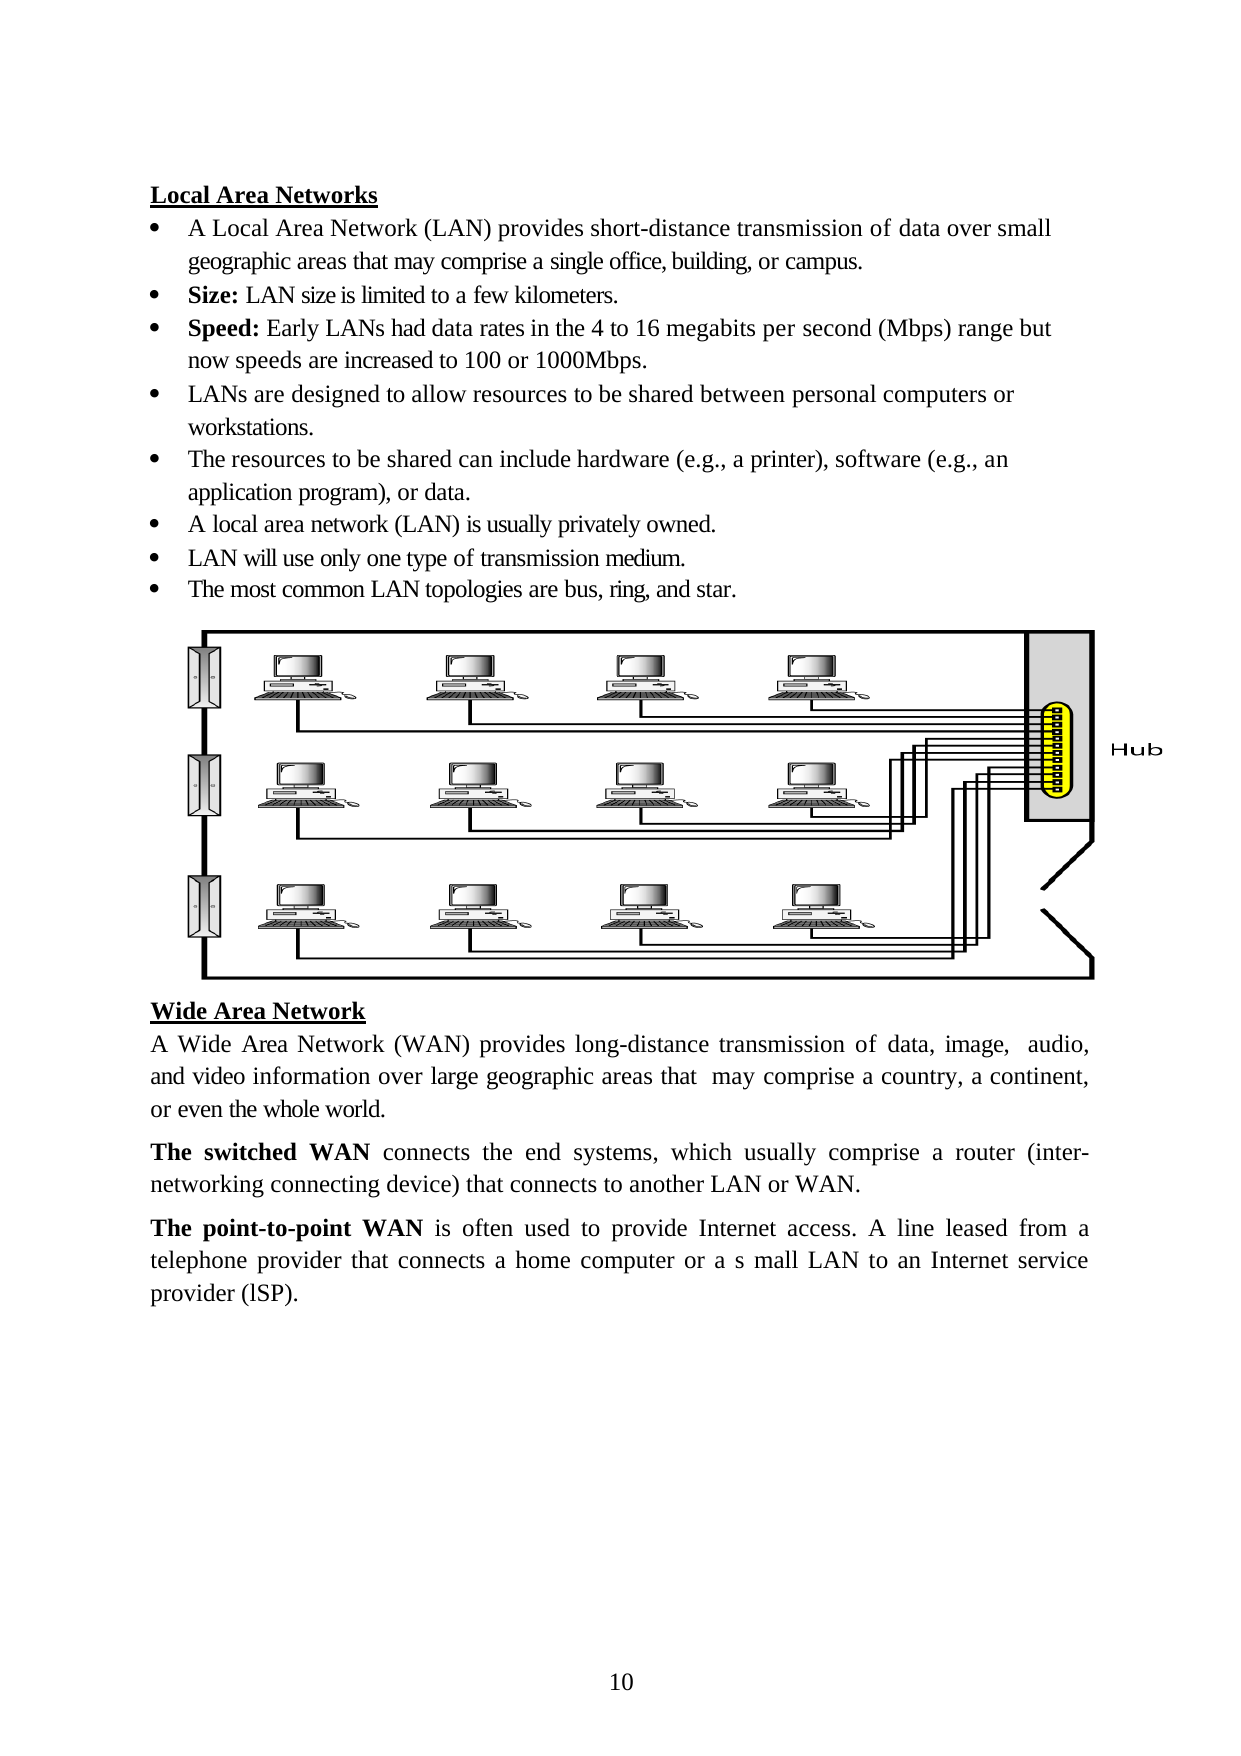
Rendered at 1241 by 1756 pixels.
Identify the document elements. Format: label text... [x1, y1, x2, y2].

list A local area network (LAN) is usually privately owned. [150, 509, 1219, 538]
list Speed: Early LANs had data rates in the 4 to 16 megabits per second (Mbps) range but now speeds are increased to 100 or 1000Mbps. [150, 313, 1089, 374]
list The most common LAN topologies are bus, ring, and star. [150, 574, 1219, 603]
list The resources to be shared can include hardware (e.g., a printer), software (e.g., an application program), or data. [150, 444, 1090, 506]
list Size: LAN size is limited to a few kilometers. [150, 280, 1219, 309]
text A Wide Area Network (WAN) provides long-distance transmission of data, image, audio, and video information over large geographic areas that may comprise a country, a continent, or even the whole world. [150, 1029, 1089, 1122]
subtitle Local Area Networks [150, 180, 1219, 209]
text The switched WAN connects the end systems, which usually comprise a router (inter- networking connecting device) that connects to another LAN or WAN. [150, 1137, 1091, 1198]
list LANs are designed to allow resources to be shared between personal computers or workstations. [150, 379, 1090, 441]
subtitle Wide Area Network [150, 996, 1219, 1025]
text The point-to-point WAN is often used to provide Internet access. A line leased from a telephone provider that connects a home computer or a s mall LAN to an Internet service provider (lSP). [150, 1213, 1090, 1307]
list LAN will use only one type of transmission medium. [150, 543, 1219, 572]
list A Local Area Network (LAN) provides short-distance transmission of data over small geographic areas that may comprise a single office, building, or campus. [150, 213, 1090, 275]
picture [187, 630, 1163, 980]
